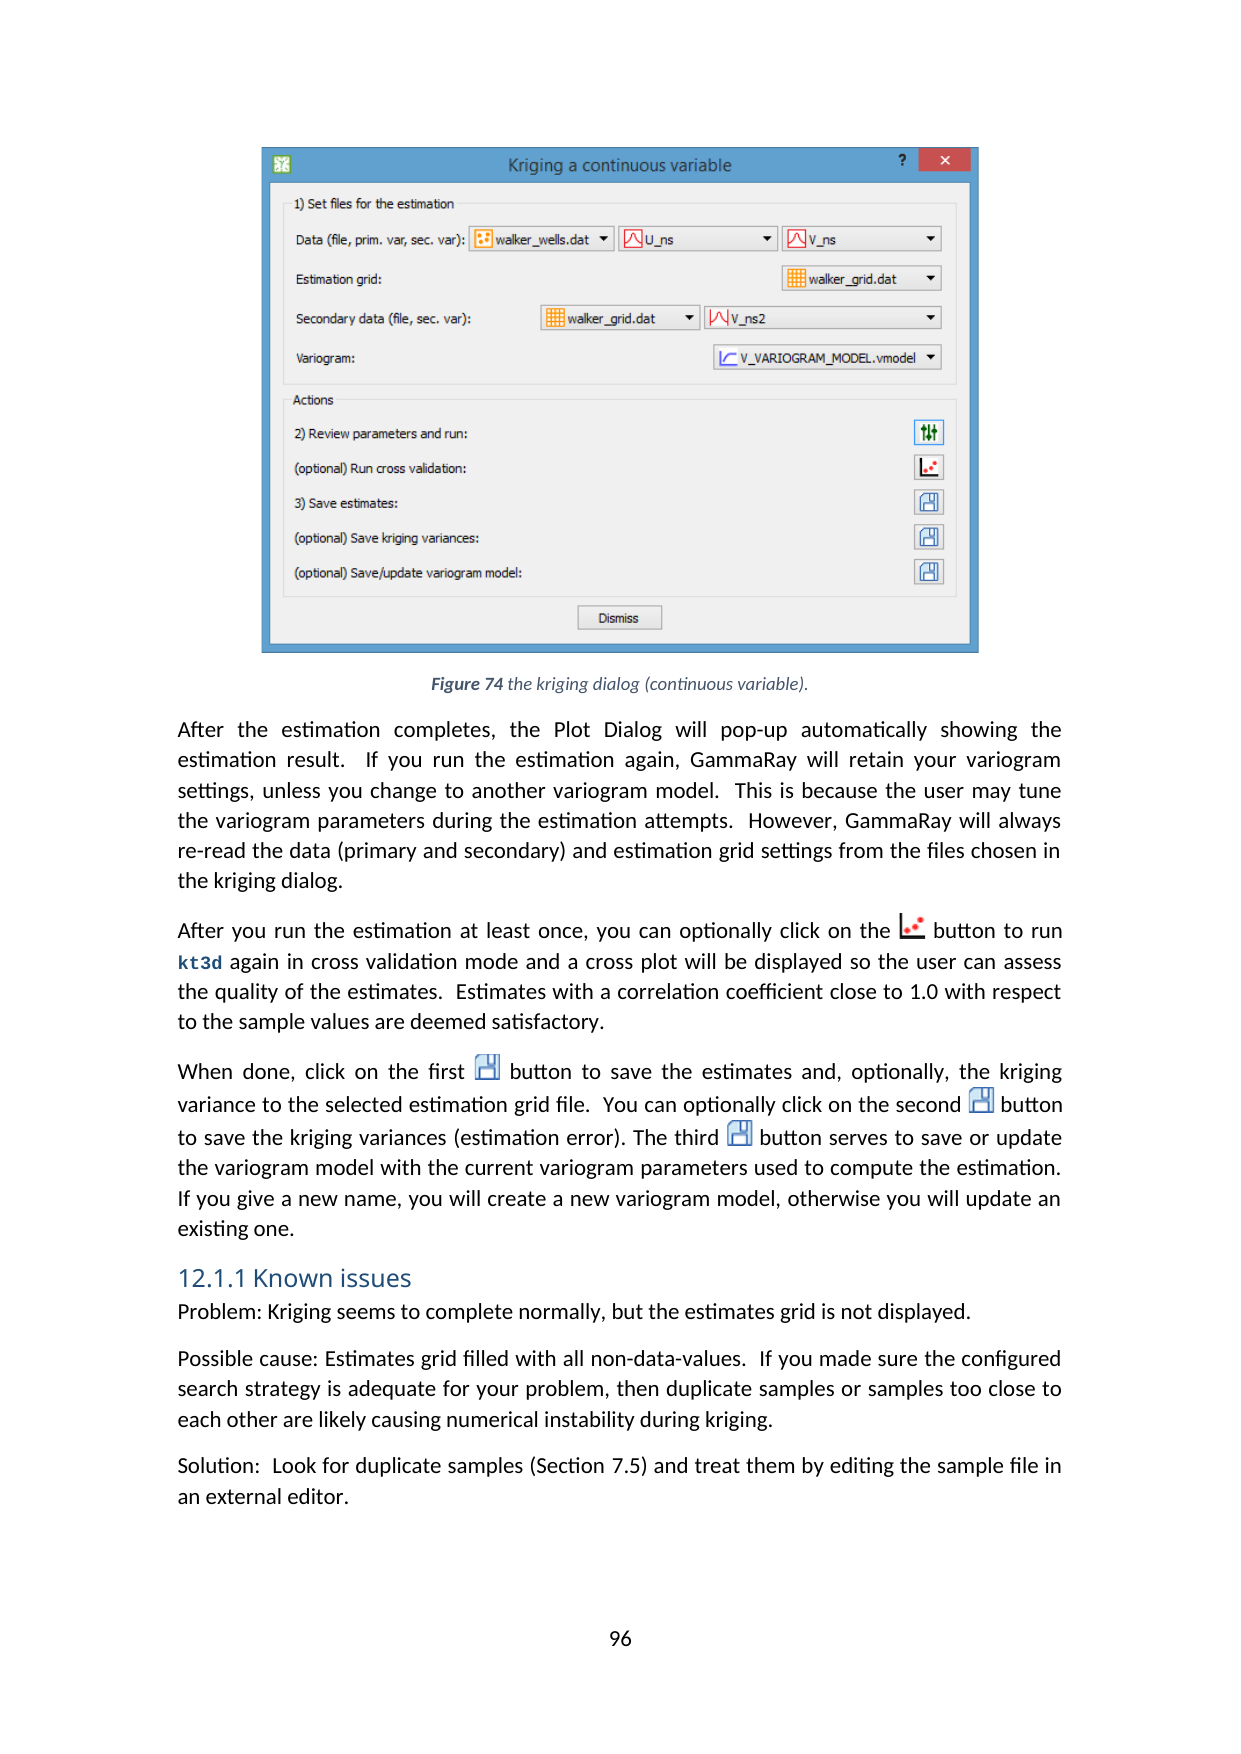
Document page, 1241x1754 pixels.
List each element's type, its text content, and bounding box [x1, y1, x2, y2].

text Possible cause: Estimates grid filled with all non-data-values. If you made sure the configured search strategy is adequate for your problem, then duplicate samples or samples too close to each other are likely causing numerical instability during kriging. [177, 1344, 1063, 1433]
picture [261, 147, 979, 653]
subtitle Known issues [177, 1261, 1063, 1295]
text When done, click on the first button to save the estimates and, optionally, the kriging variance to the selected estimation grid file. You can optionally click on the second button to save the kriging variances (estimation error). The third button serves to save or update the variogram model with the current variogram parameters used to compute the estimation. If you give a new name, you will create a new variogram model, otherwise you will update an existing one. [177, 1054, 1063, 1242]
picture [899, 913, 926, 939]
picture [474, 1054, 500, 1080]
picture [727, 1120, 753, 1146]
text After the estimation completes, the Plot Dialog will pop-up automatically showing the estimation result. If you run the estimation again, GammaRay will retain your variogram settings, unless you change to another variogram model. This is because the user may tune the variogram parameters during the estimation attempts. However, GammaRay will always re-read the data (primary and secondary) and estimation grid settings from the files chosen in the kriging dialog. [177, 715, 1063, 894]
picture [968, 1087, 995, 1113]
text Problem: Kriging seems to complete normally, but the estimates grid is not displayed. [177, 1297, 1063, 1326]
text Solution: Look for duplicate samples (Section 7.5) and treat them by editing the sample file in an external editor. [177, 1452, 1063, 1510]
text After you run the estimation at least once, you can optionally click on the button to run kt3d again in cross validation mode and a cross plot will be displayed so the user can assess the quality of the estimates. Estimates with a correlation coefficient close to 1.0 with respect to the sample values are deemed satisfactory. [177, 913, 1063, 1035]
text Figure 74 the kriging dialog (continuous variable). [177, 672, 1063, 694]
